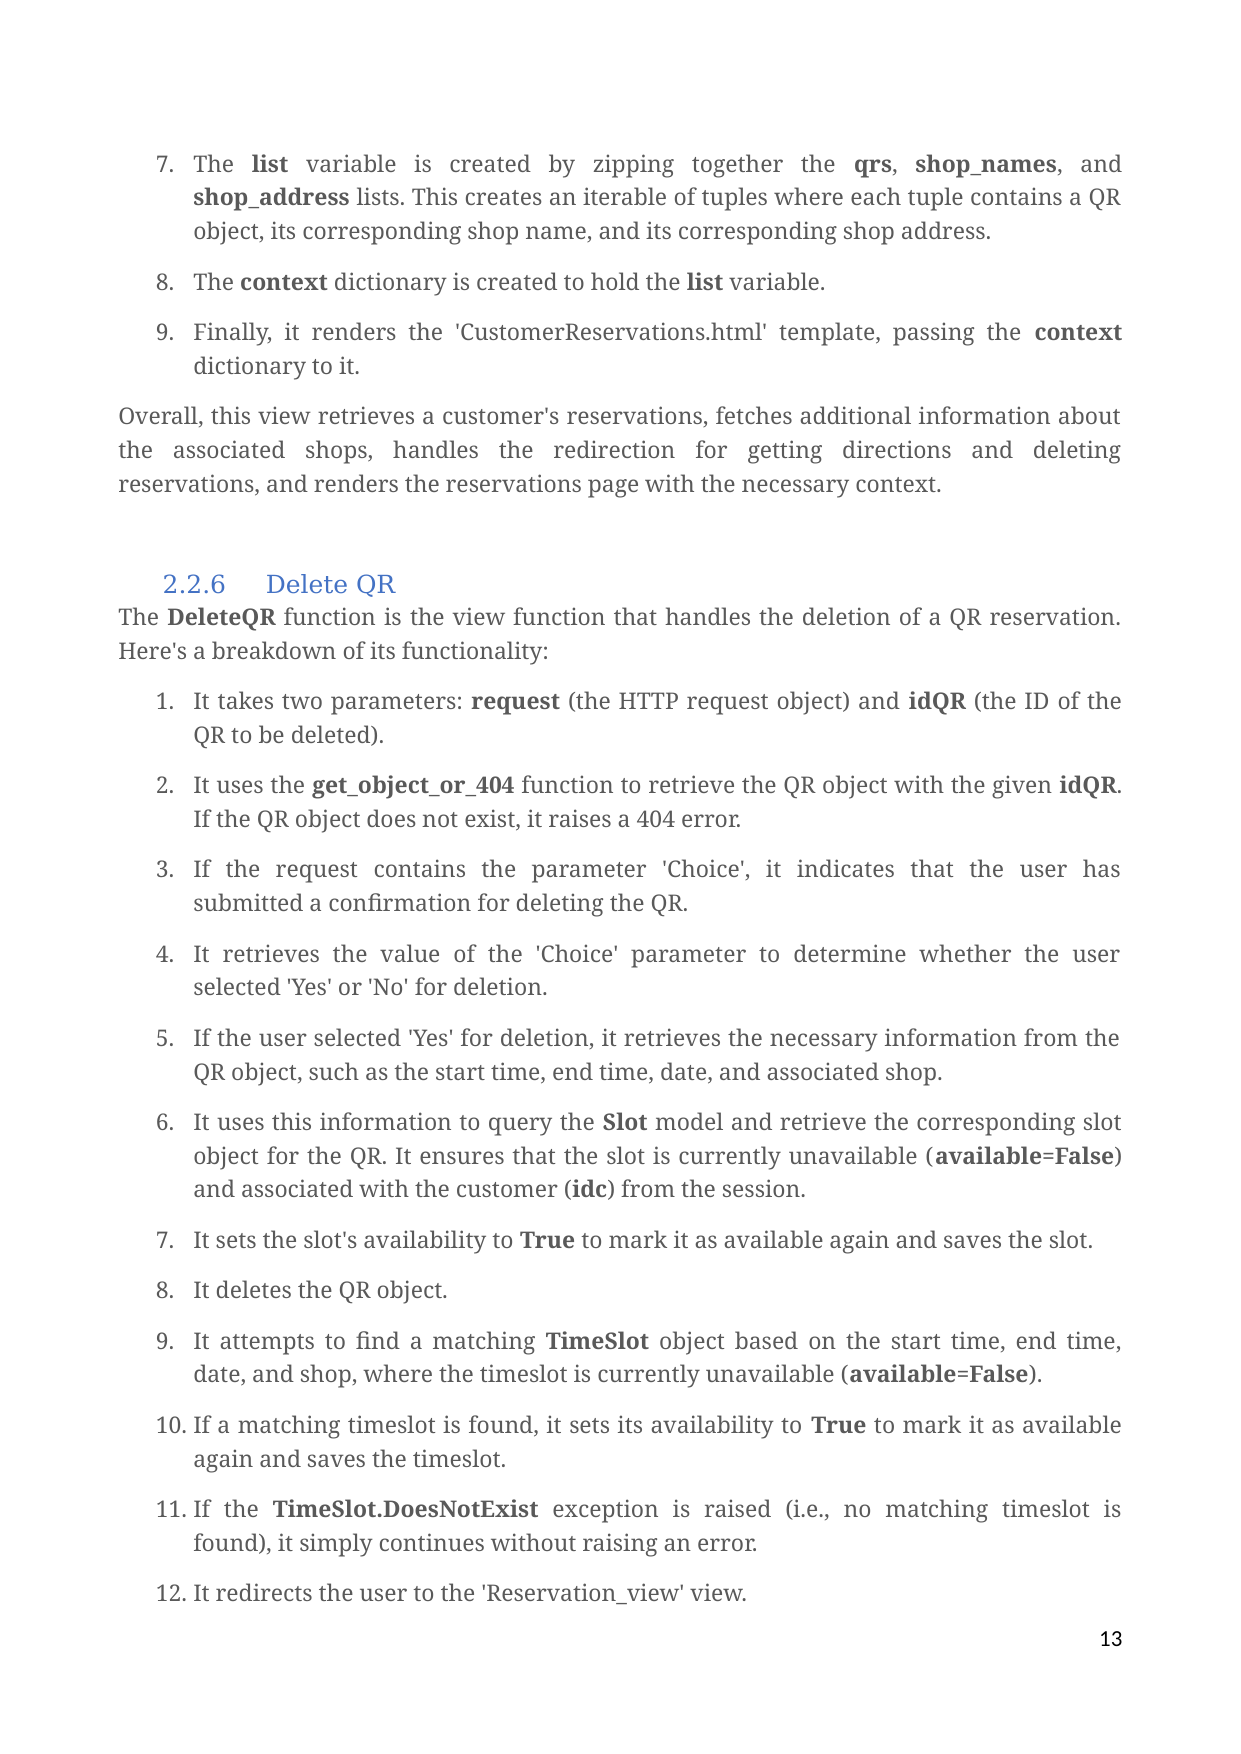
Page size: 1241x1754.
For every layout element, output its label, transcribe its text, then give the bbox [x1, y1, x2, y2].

list The list variable is created by zipping together the qrs, shop_names, and shop_address lists. This creates an iterable of tuples where each tuple contains a QR object, its corresponding shop name, and its corresponding shop address. [156, 148, 1122, 246]
text Overall, this view retrieves a customer's reservations, fetches additional information about the associated shops, handles the redirection for getting directions and deleting reservations, and renders the reservations page with the necessary context. [118, 400, 1122, 499]
list It attempts to find a matching TimeSlot object based on the start time, end time, date, and shop, where the timeslot is currently unavailable (available=False). [156, 1324, 1122, 1389]
list It takes two parameters: request (the HTTP request object) and idQR (the ID of the QR to be deleted). [156, 685, 1122, 750]
list If the request contains the parameter 'Choice', it indicates that the user has submitted a confirmation for deleting the QR. [156, 853, 1122, 918]
list The context dictionary is created to hold the list variable. [156, 266, 1122, 297]
list It uses the get_object_or_404 function to retrieve the QR object with the given idQR. If the QR object does not exist, it raises a 404 error. [156, 769, 1122, 834]
list If the TimeSlot.DoesNotExist exception is raised (i.e., no matching timeslot is found), it simply continues without raising an error. [156, 1493, 1122, 1558]
list If a matching timeslot is found, it sets its availability to True to mark it as available again and saves the timeslot. [156, 1409, 1122, 1474]
list If the user selected 'Yes' for deletion, it retrieves the necessary information from the QR object, such as the start time, end time, date, and associated shop. [156, 1022, 1122, 1087]
list It retrieves the value of the 'Choice' parameter to determine whether the user selected 'Yes' or 'No' for deletion. [156, 937, 1122, 1002]
list It uses this information to query the Slot model and retrieve the corresponding slot object for the QR. It ensures that the slot is currently unavailable (available=False) and associated with the customer (idc) from the session. [156, 1106, 1122, 1204]
list Finally, it renders the 'CustomerReservations.html' template, passing the context dictionary to it. [156, 316, 1122, 381]
text The DeleteQR function is the view function that handles the deletion of a QR reservation. Here's a breakdown of its functionality: [118, 601, 1122, 666]
list It deletes the QR object. [156, 1274, 1122, 1305]
list It sets the slot's availability to True to mark it as available again and saves the slot. [156, 1224, 1122, 1255]
subtitle Delete QR [162, 568, 1122, 598]
list It redirects the user to the 'Reservation_view' view. [156, 1577, 1122, 1608]
